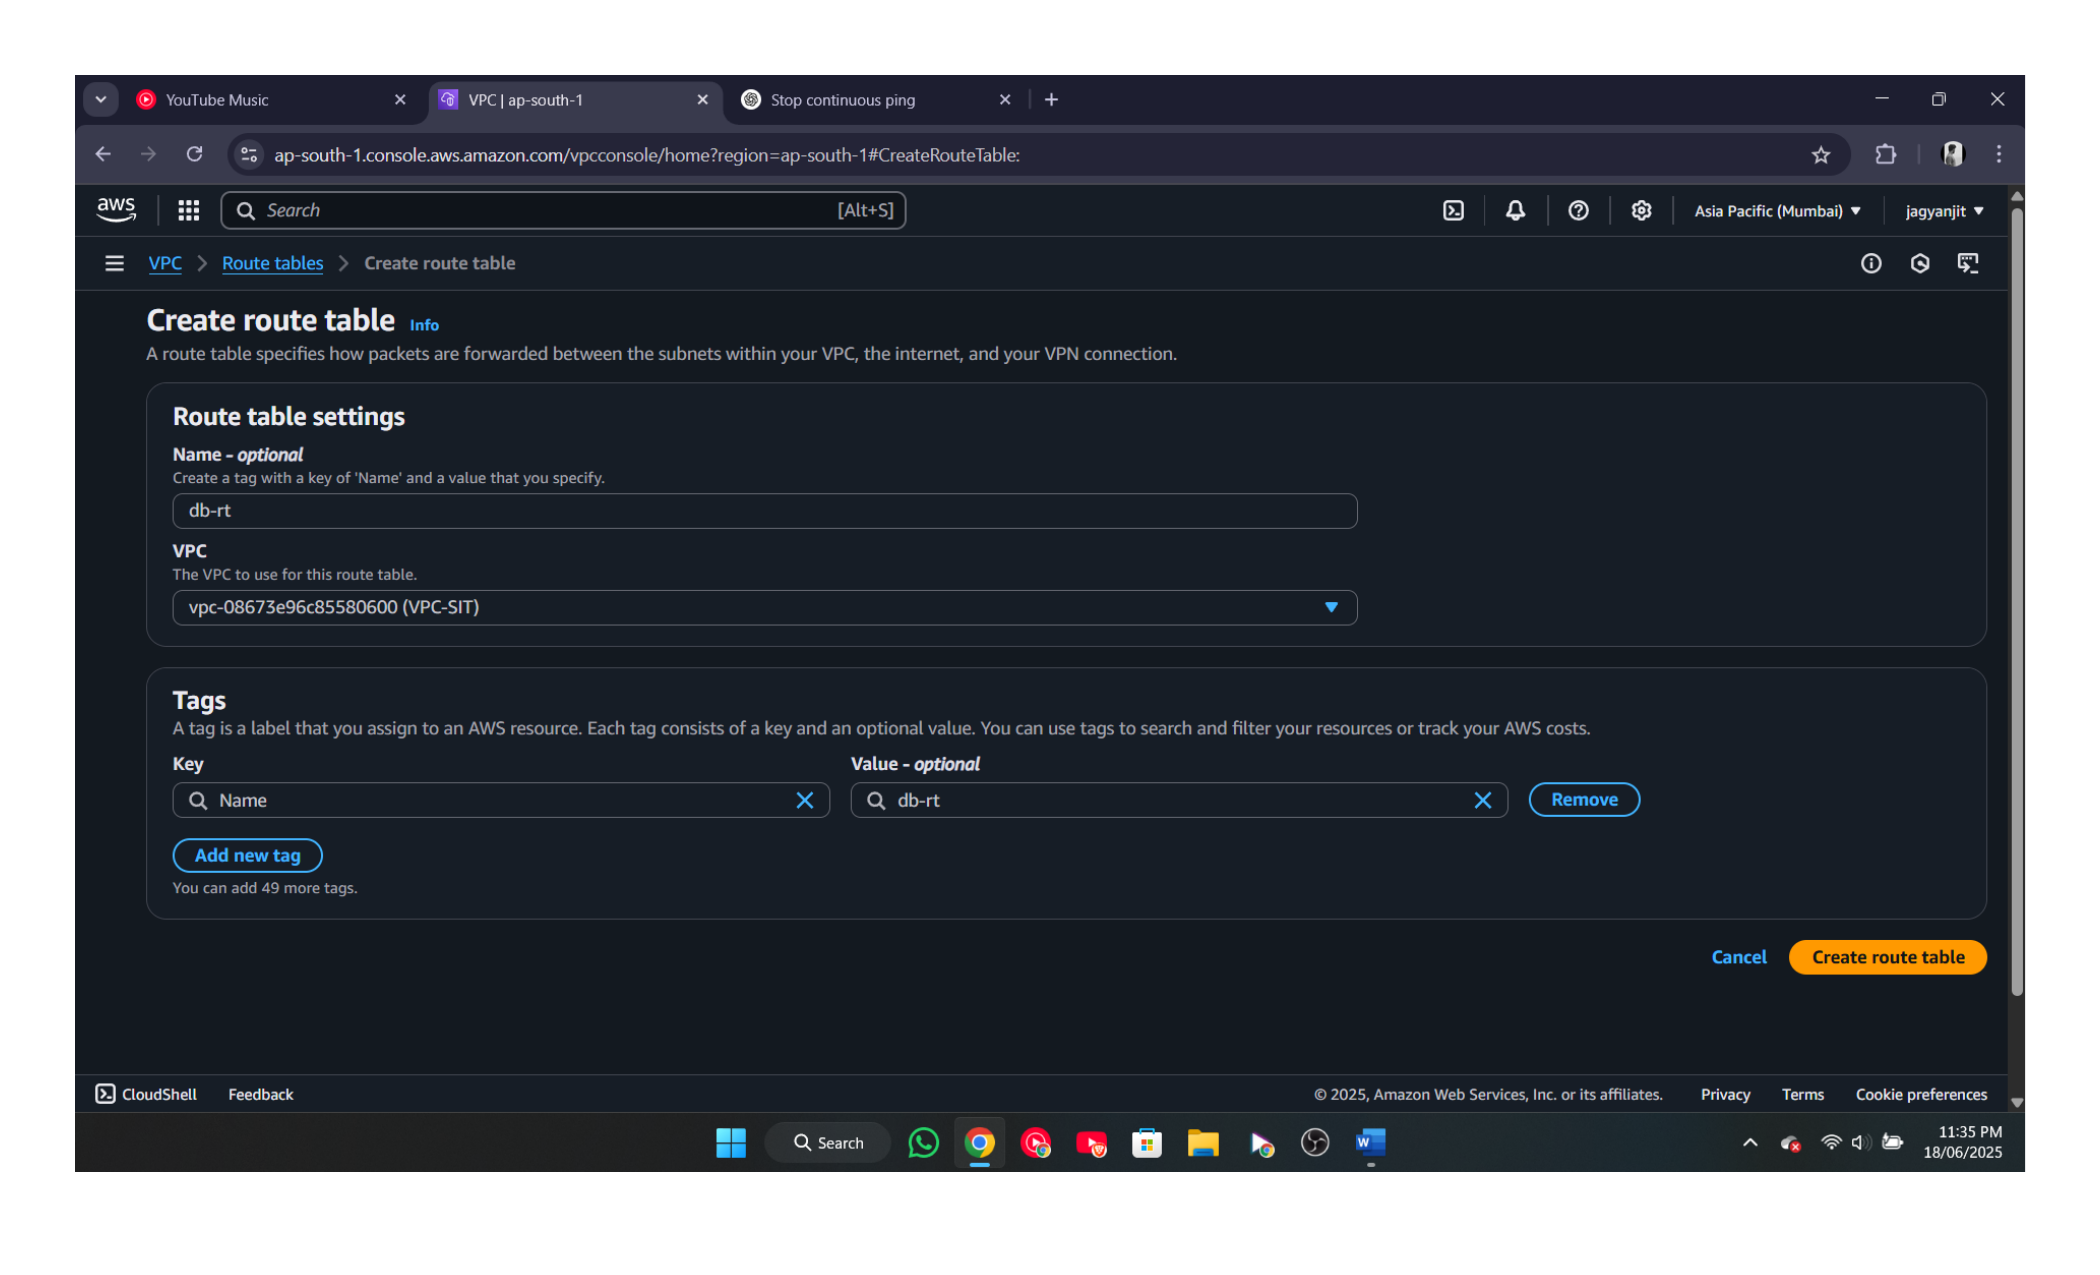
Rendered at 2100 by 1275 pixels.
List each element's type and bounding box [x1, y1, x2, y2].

picture [75, 75, 2026, 1172]
